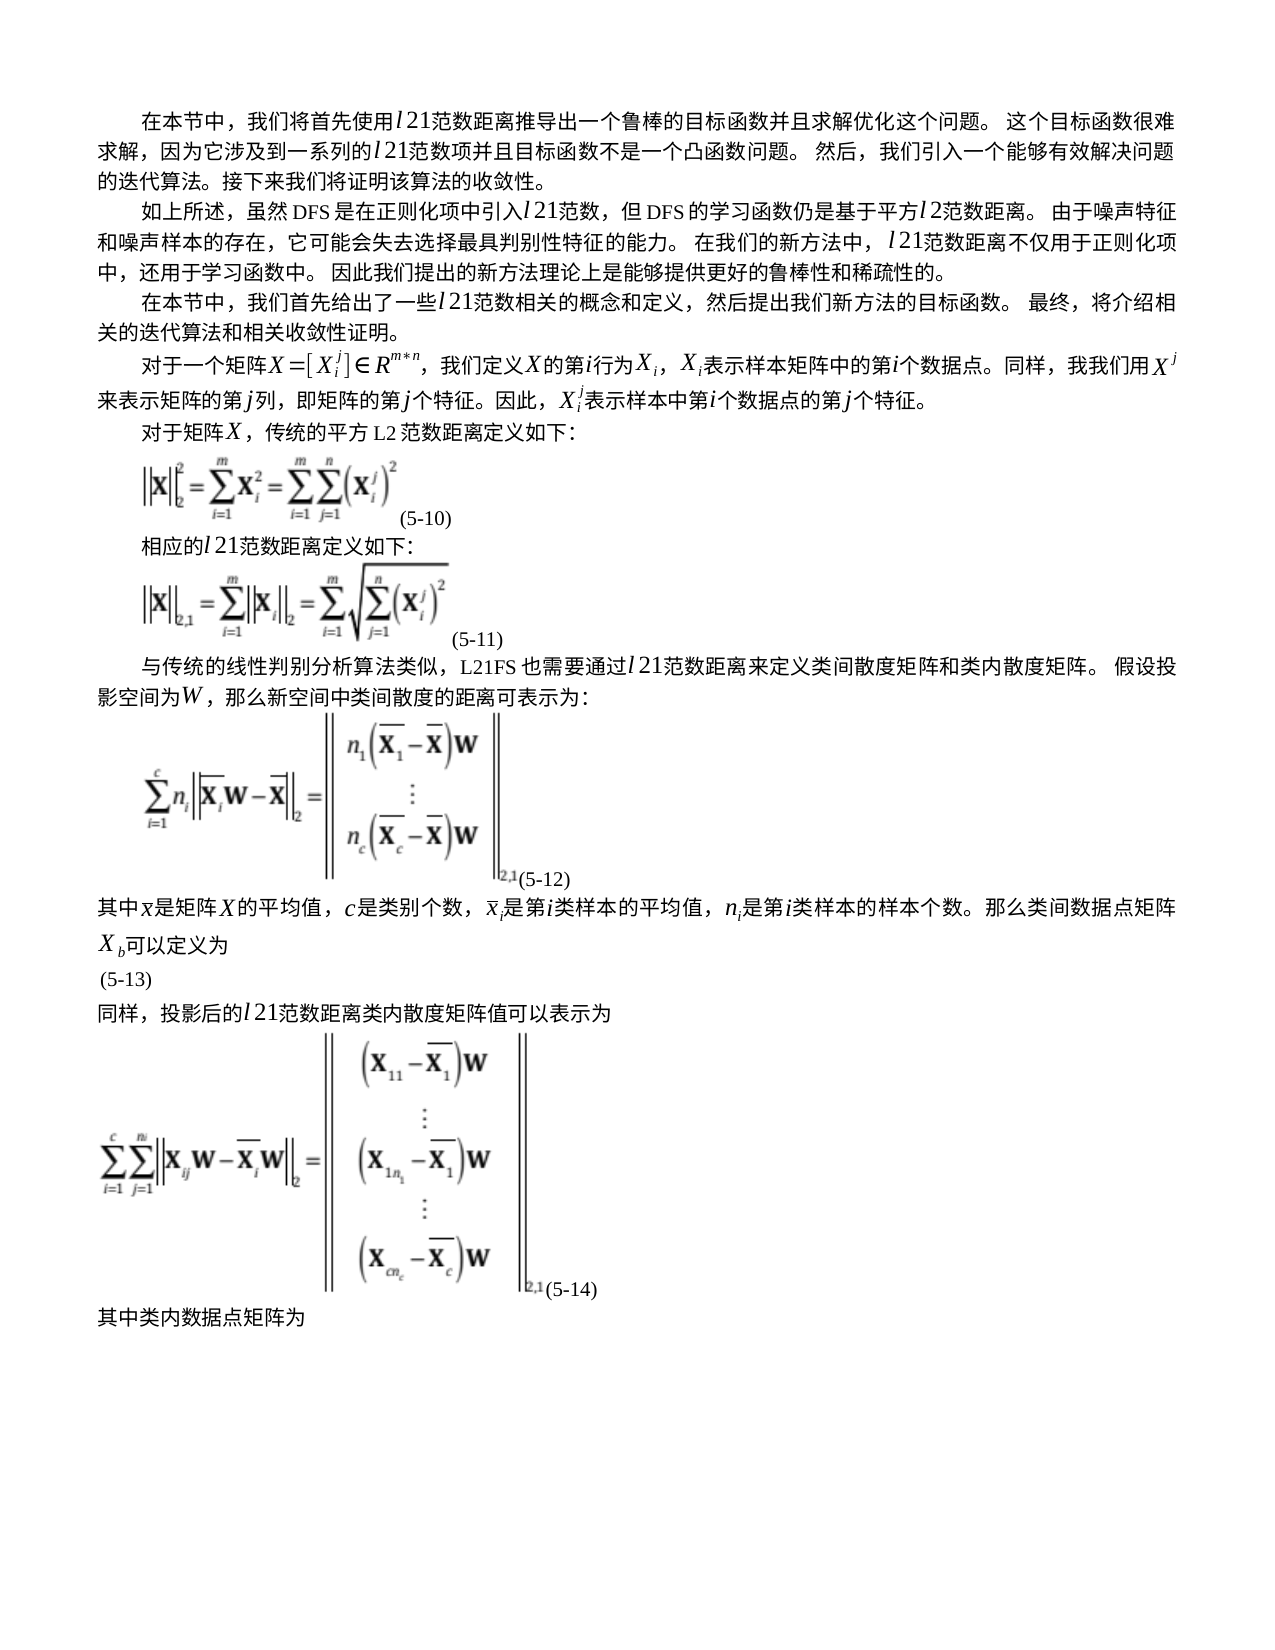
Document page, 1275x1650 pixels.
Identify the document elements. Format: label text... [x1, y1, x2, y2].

text (5-11) [97, 561, 1177, 651]
text 其中是矩阵的平均值，是类别个数，是第类样本的平均值，是第类样本的样本个数。那么类间数据点矩阵可以定义为 [97, 891, 1177, 963]
text 对于一个矩阵，我们定义的第行为，表示样本矩阵中的第个数据点。同样，我我们用来表示矩阵的第列，即矩阵的第个特征。因此，表示样本中第个数据点的第个特征。 [97, 347, 1177, 416]
text 相应的范数距离定义如下： [97, 530, 1177, 561]
text 在本节中，我们将首先使用范数距离推导出一个鲁棒的目标函数并且求解优化这个问题。 这个目标函数很难求解，因为它涉及到一系列的范数项并且目标函数不是一个凸函数问题。 然后，我们引入一个能够有效解决问题的迭代算法。接下来我们将证明该算法的收敛性。 [97, 105, 1177, 196]
text 在本节中，我们首先给出了一些范数相关的概念和定义，然后提出我们新方法的目标函数。 最终，将介绍相关的迭代算法和相关收敛性证明。 [97, 286, 1177, 347]
text 如上所述，虽然DFS是在正则化项中引入范数，但DFS的学习函数仍是基于平方范数距离。 由于噪声特征和噪声样本的存在，它可能会失去选择最具判别性特征的能力。 在我们的新方法中，范数距离不仅用于正则化项中，还用于学习函数中。 因此我们提出的新方法理论上是能够提供更好的鲁棒性和稀疏性的。 [97, 196, 1177, 286]
text 同样，投影后的范数距离类内散度矩阵值可以表示为 [97, 997, 1177, 1027]
text 对于矩阵，传统的平方L2范数距离定义如下： [97, 416, 1177, 447]
text 与传统的线性判别分析算法类似，L21FS也需要通过范数距离来定义类间散度矩阵和类内散度矩阵。 假设投影空间为，那么新空间中类间散度的距离可表示为： [97, 651, 1177, 711]
text (5-10) [97, 447, 1177, 530]
text 其中类内数据点矩阵为 [97, 1301, 1177, 1331]
text (5-12) [97, 711, 1177, 891]
text (5-13) [97, 963, 1177, 997]
text (5-14) [97, 1027, 1177, 1301]
